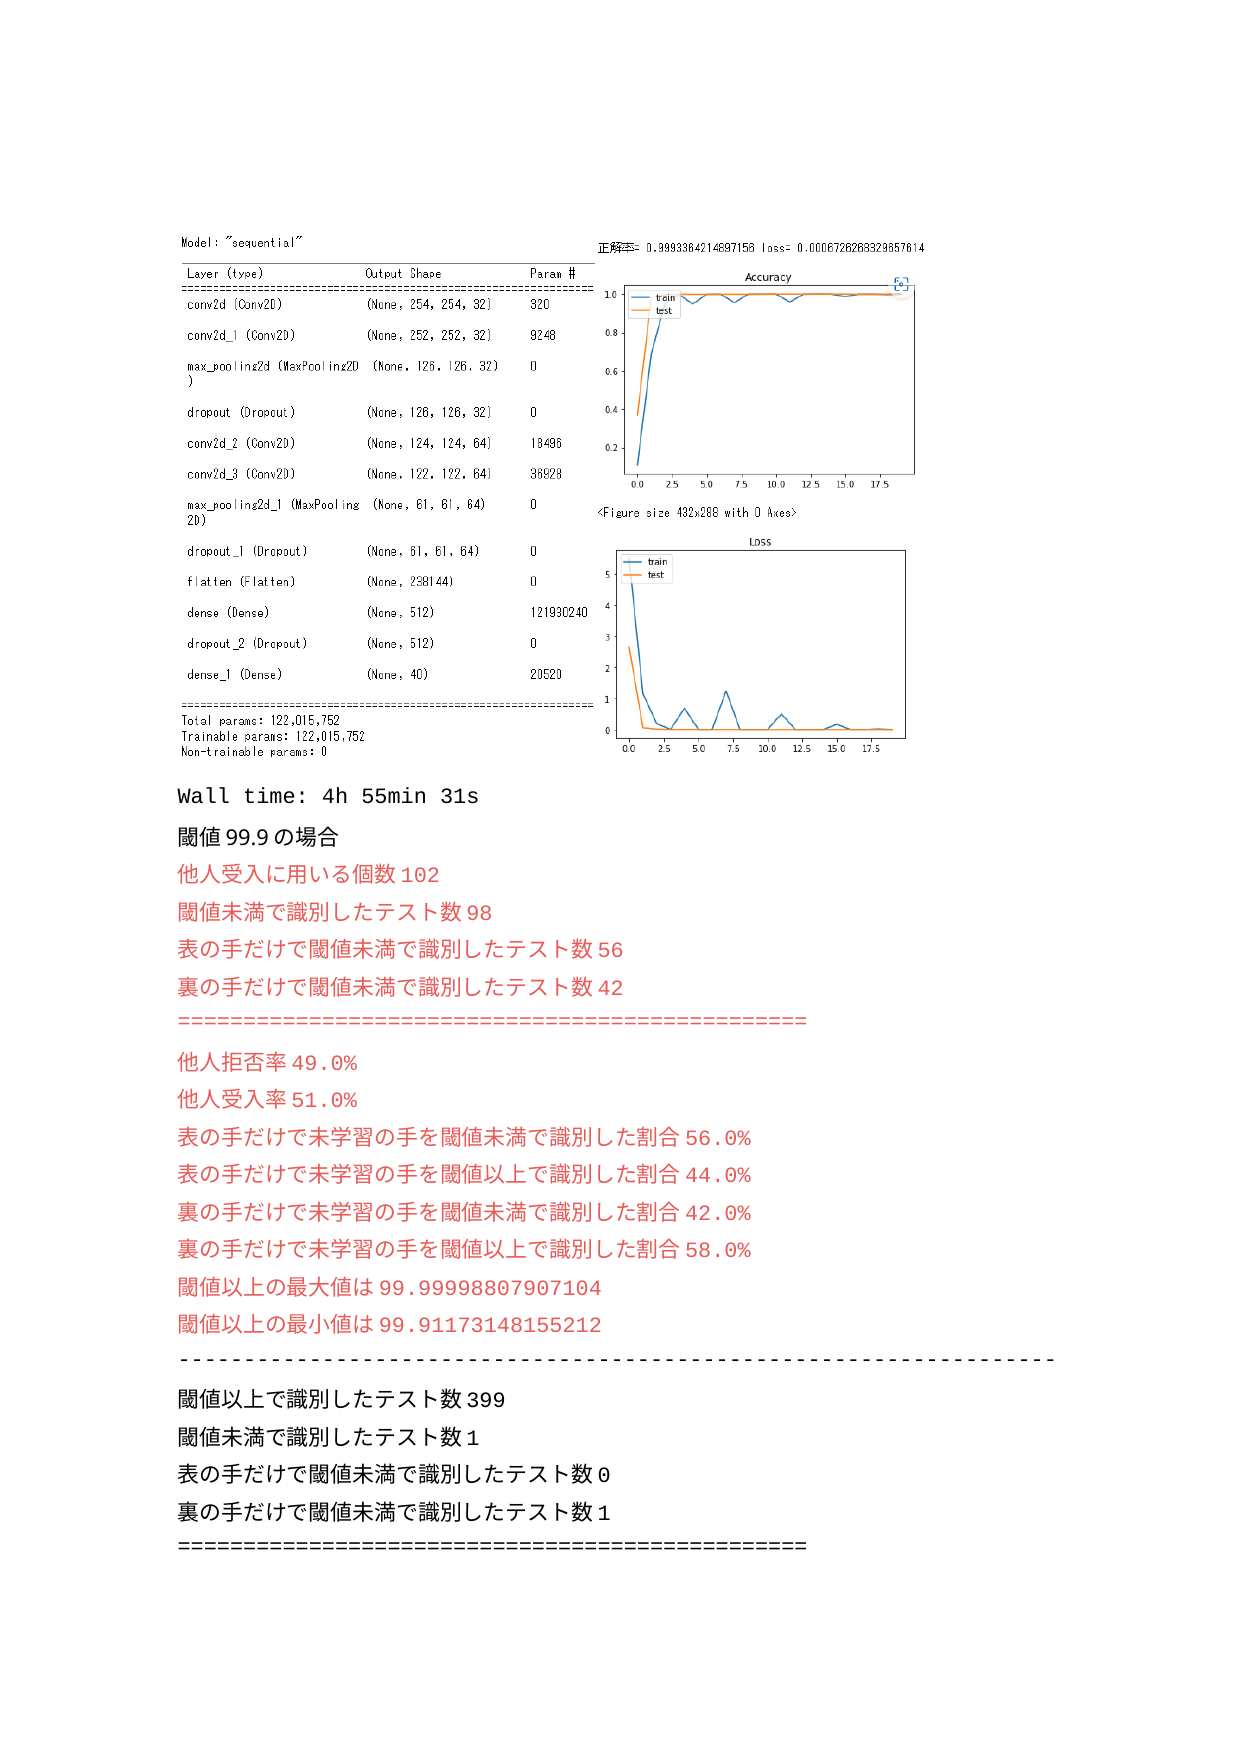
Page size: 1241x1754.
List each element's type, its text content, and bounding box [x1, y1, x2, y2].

picture [177, 234, 928, 762]
text 他人拒否率49.0% [177, 1042, 1063, 1079]
text 閾値以上で識別したテスト数399 [177, 1379, 1063, 1417]
text 他人受入に用いる個数102 [177, 854, 1063, 892]
text 裏の手だけで未学習の手を閾値未満で識別した割合42.0% [177, 1192, 1063, 1229]
text 表の手だけで未学習の手を閾値以上で識別した割合44.0% [177, 1154, 1063, 1192]
text 裏の手だけで閾値未満で識別したテスト数1 [177, 1492, 1063, 1529]
text 表の手だけで閾値未満で識別したテスト数56 [177, 929, 1063, 967]
text 裏の手だけで未学習の手を閾値以上で識別した割合58.0% [177, 1229, 1063, 1267]
text 閾値以上の最大値は99.99998807907104 [177, 1267, 1063, 1304]
text 閾値未満で識別したテスト数98 [177, 892, 1063, 929]
text 閾値以上の最小値は99.91173148155212 [177, 1304, 1063, 1342]
text 閾値99.9の場合 [177, 817, 1063, 854]
text 表の手だけで未学習の手を閾値未満で識別した割合56.0% [177, 1117, 1063, 1154]
text Wall time: 4h 55min 31s [177, 779, 1063, 817]
text ------------------------------------------------------------------- [177, 1342, 1063, 1379]
text 他人受入率51.0% [177, 1079, 1063, 1117]
text ================================================ [177, 1004, 1063, 1042]
text ================================================ [177, 1529, 1063, 1567]
text 閾値未満で識別したテスト数1 [177, 1417, 1063, 1454]
text 表の手だけで閾値未満で識別したテスト数0 [177, 1454, 1063, 1492]
text 裏の手だけで閾値未満で識別したテスト数42 [177, 967, 1063, 1004]
